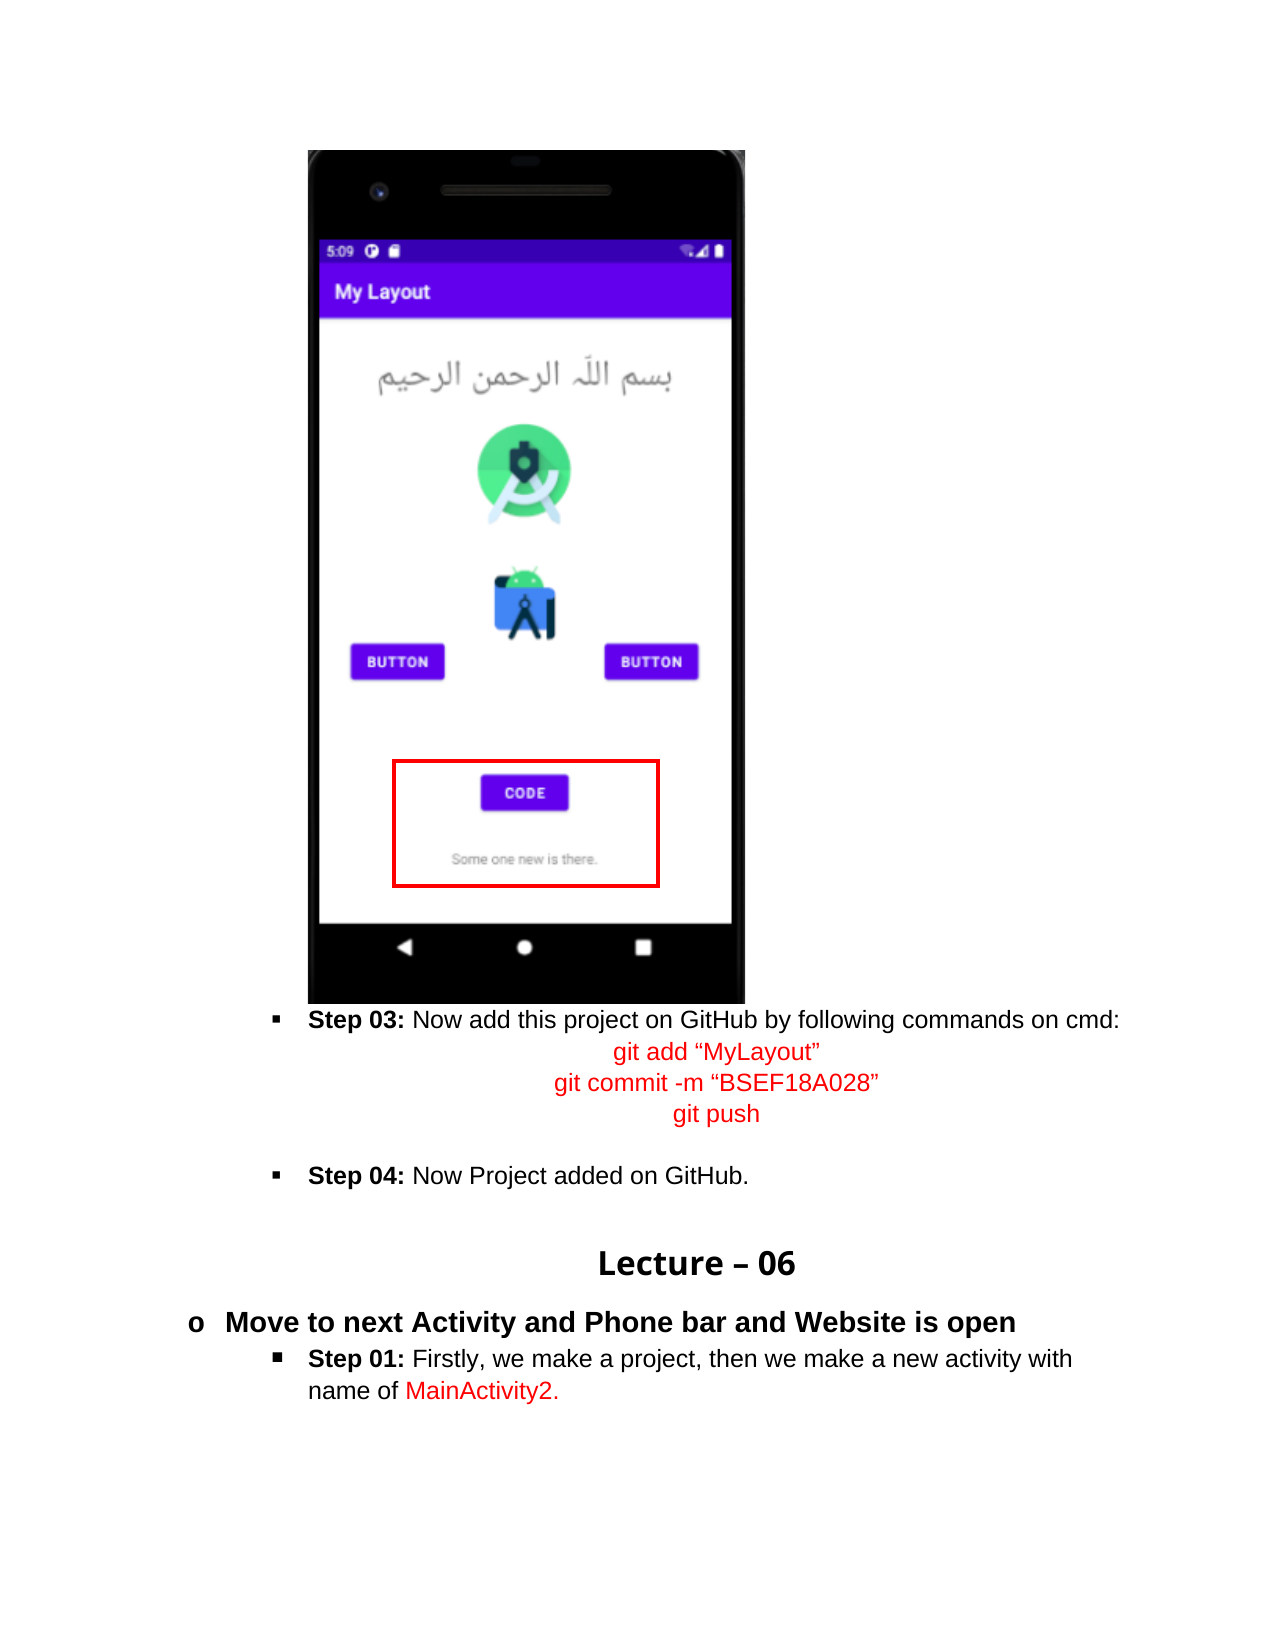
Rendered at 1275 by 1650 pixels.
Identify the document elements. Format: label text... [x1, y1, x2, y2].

list Step 01: Firstly, we make a project, then we make a new activity with name of MainActivity2. [270, 1344, 1125, 1405]
list Move to next Activity and Phone bar and Website is open [187, 1305, 1125, 1341]
picture [307, 150, 746, 1004]
list Step 03: Now add this project on GitHub by following commands on cmd: [270, 1006, 1125, 1034]
list git add “MyLayout” [308, 1037, 1125, 1065]
text Lecture – 06 [150, 1240, 1125, 1285]
list git commit -m “BSEF18A028” [308, 1068, 1125, 1096]
list git push [308, 1099, 1125, 1127]
list Step 04: Now Project added on GitHub. [270, 1161, 1125, 1190]
